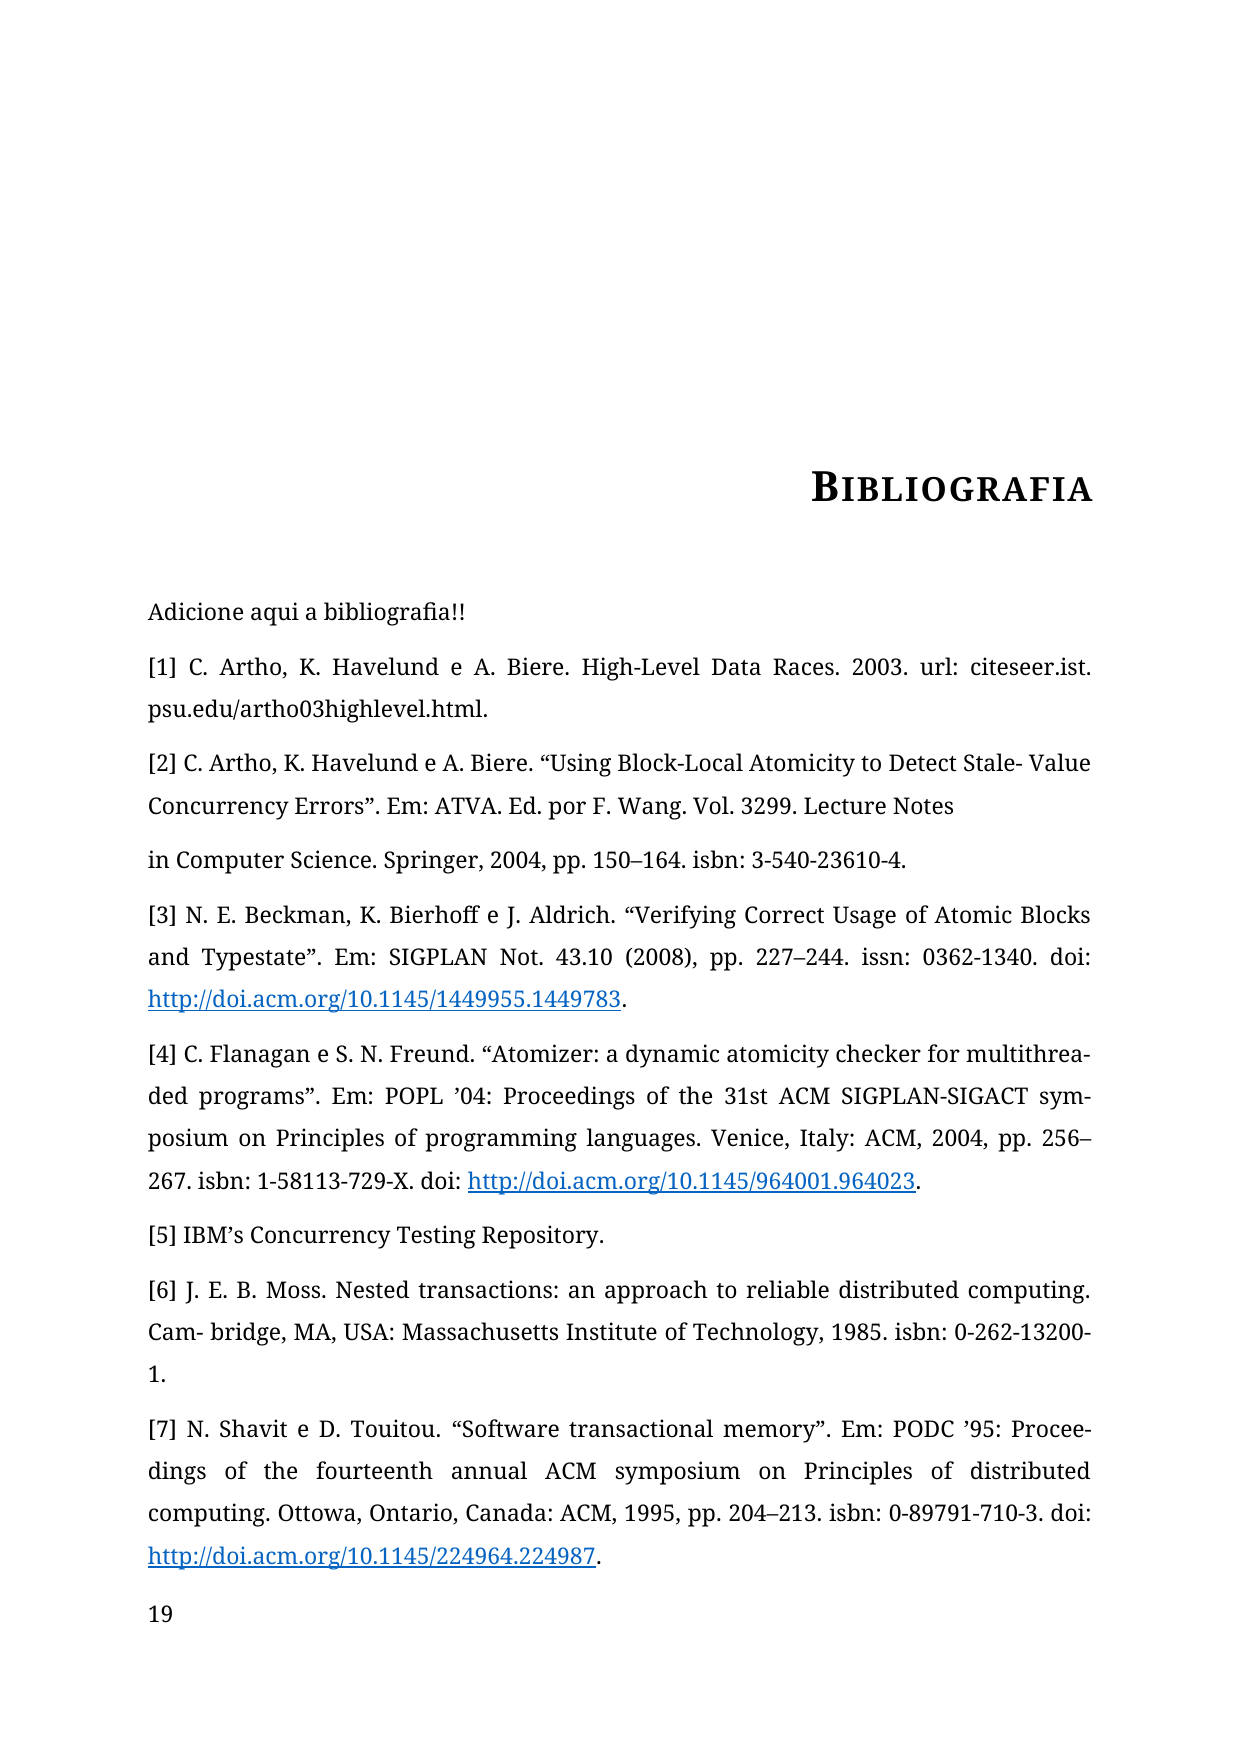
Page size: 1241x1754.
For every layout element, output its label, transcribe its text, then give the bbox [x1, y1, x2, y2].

text [6] J. E. B. Moss. Nested transactions: an approach to reliable distributed computing. Cam- bridge, MA, USA: Massachusetts Institute of Technology, 1985. isbn: 0-262-13200- 1. [148, 1274, 1092, 1389]
text [4] C. Flanagan e S. N. Freund. “Atomizer: a dynamic atomicity checker for multithrea- ded programs”. Em: POPL ’04: Proceedings of the 31st ACM SIGPLAN-SIGACT sym- posium on Principles of programming languages. Venice, Italy: ACM, 2004, pp. 256– 267. isbn: 1-58113-729-X. doi: http://doi.acm.org/10.1145/964001.964023. [148, 1038, 1092, 1196]
text [5] IBM’s Concurrency Testing Repository. [148, 1219, 1092, 1251]
text [2] C. Artho, K. Havelund e A. Biere. “Using Block-Local Atomicity to Detect Stale- Value Concurrency Errors”. Em: ATVA. Ed. por F. Wang. Vol. 3299. Lecture Notes [148, 747, 1092, 821]
text [1] C. Artho, K. Havelund e A. Biere. High-Level Data Races. 2003. url: citeseer.ist. psu.edu/artho03highlevel.html. [148, 651, 1092, 724]
text [7] N. Shavit e D. Touitou. “Software transactional memory”. Em: PODC ’95: Procee- dings of the fourteenth annual ACM symposium on Principles of distributed computing. Ottowa, Ontario, Canada: ACM, 1995, pp. 204–213. isbn: 0-89791-710-3. doi: http://doi.acm.org/10.1145/224964.224987. [148, 1413, 1092, 1571]
text Adicione aqui a bibliografia!! [148, 596, 1092, 627]
text in Computer Science. Springer, 2004, pp. 150–164. isbn: 3-540-23610-4. [148, 844, 1092, 876]
subtitle Bibliografia [148, 457, 1092, 513]
text [3] N. E. Beckman, K. Bierhoff e J. Aldrich. “Verifying Correct Usage of Atomic Blocks and Typestate”. Em: SIGPLAN Not. 43.10 (2008), pp. 227–244. issn: 0362-1340. doi: http://doi.acm.org/10.1145/1449955.1449783. [148, 899, 1092, 1014]
